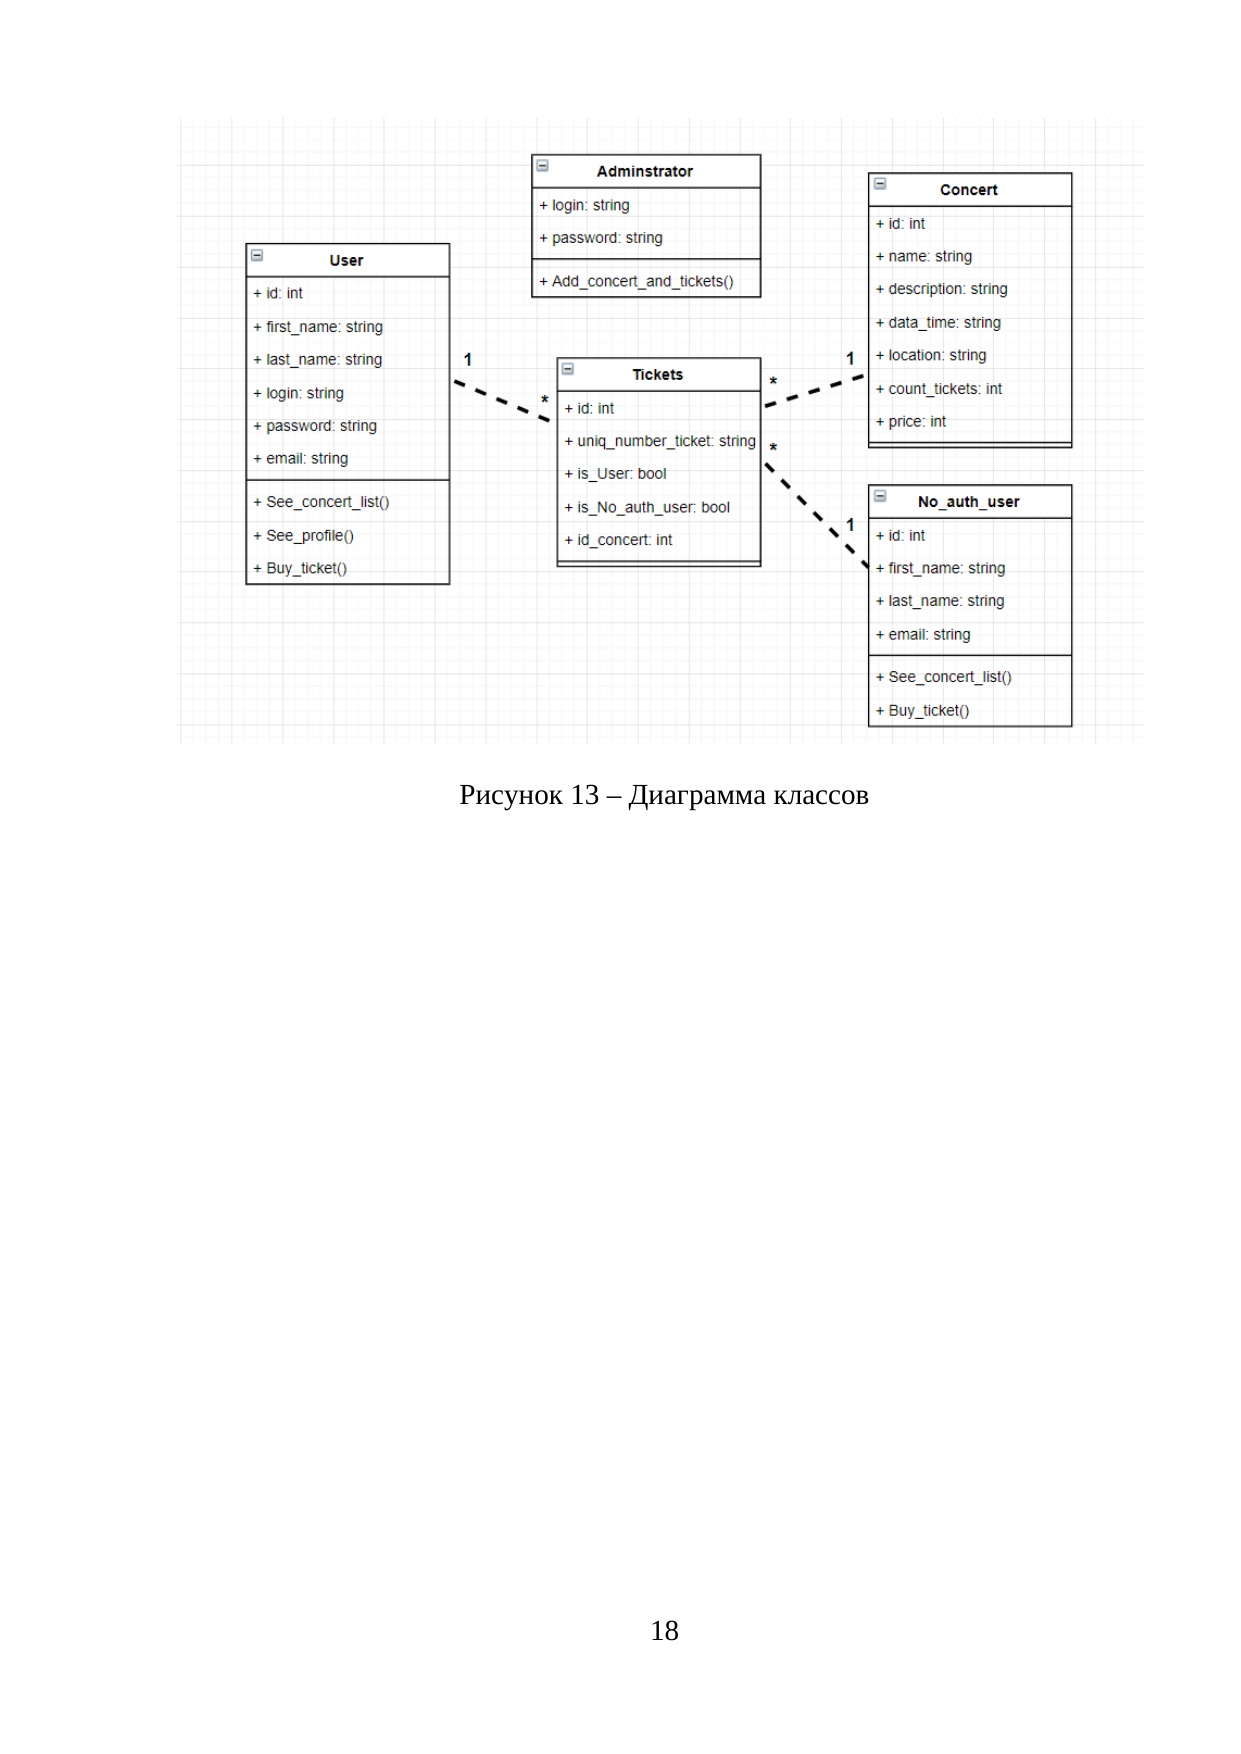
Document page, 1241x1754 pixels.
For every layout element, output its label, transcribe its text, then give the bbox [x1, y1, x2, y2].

picture [177, 118, 1144, 744]
text Рисунок 13 – Диаграмма классов [177, 777, 1152, 811]
